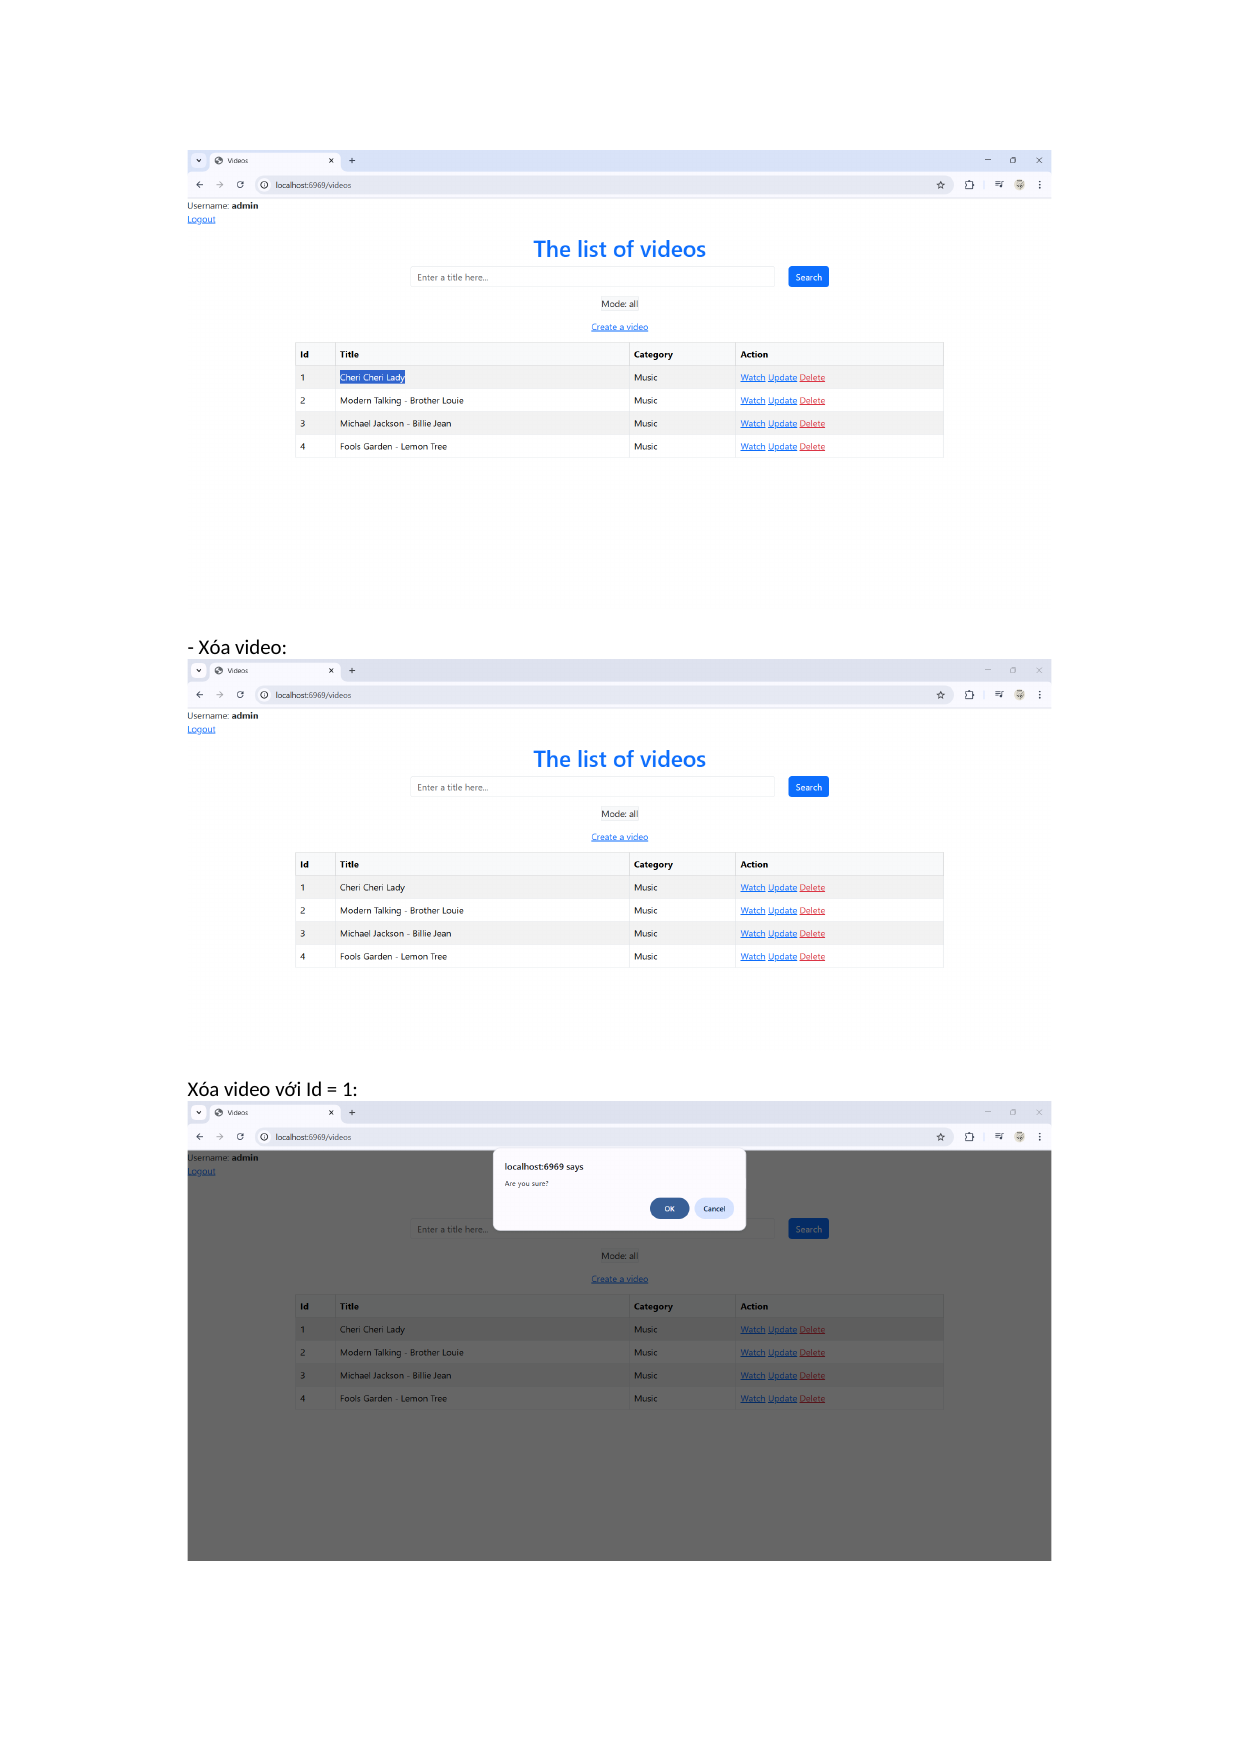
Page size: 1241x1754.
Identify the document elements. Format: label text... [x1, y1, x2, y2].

list - Xóa video: [187, 634, 1053, 660]
picture [187, 659, 1052, 1051]
picture [187, 150, 1052, 609]
picture [187, 1101, 1052, 1561]
list Xóa video với Id = 1: [187, 1076, 1053, 1101]
